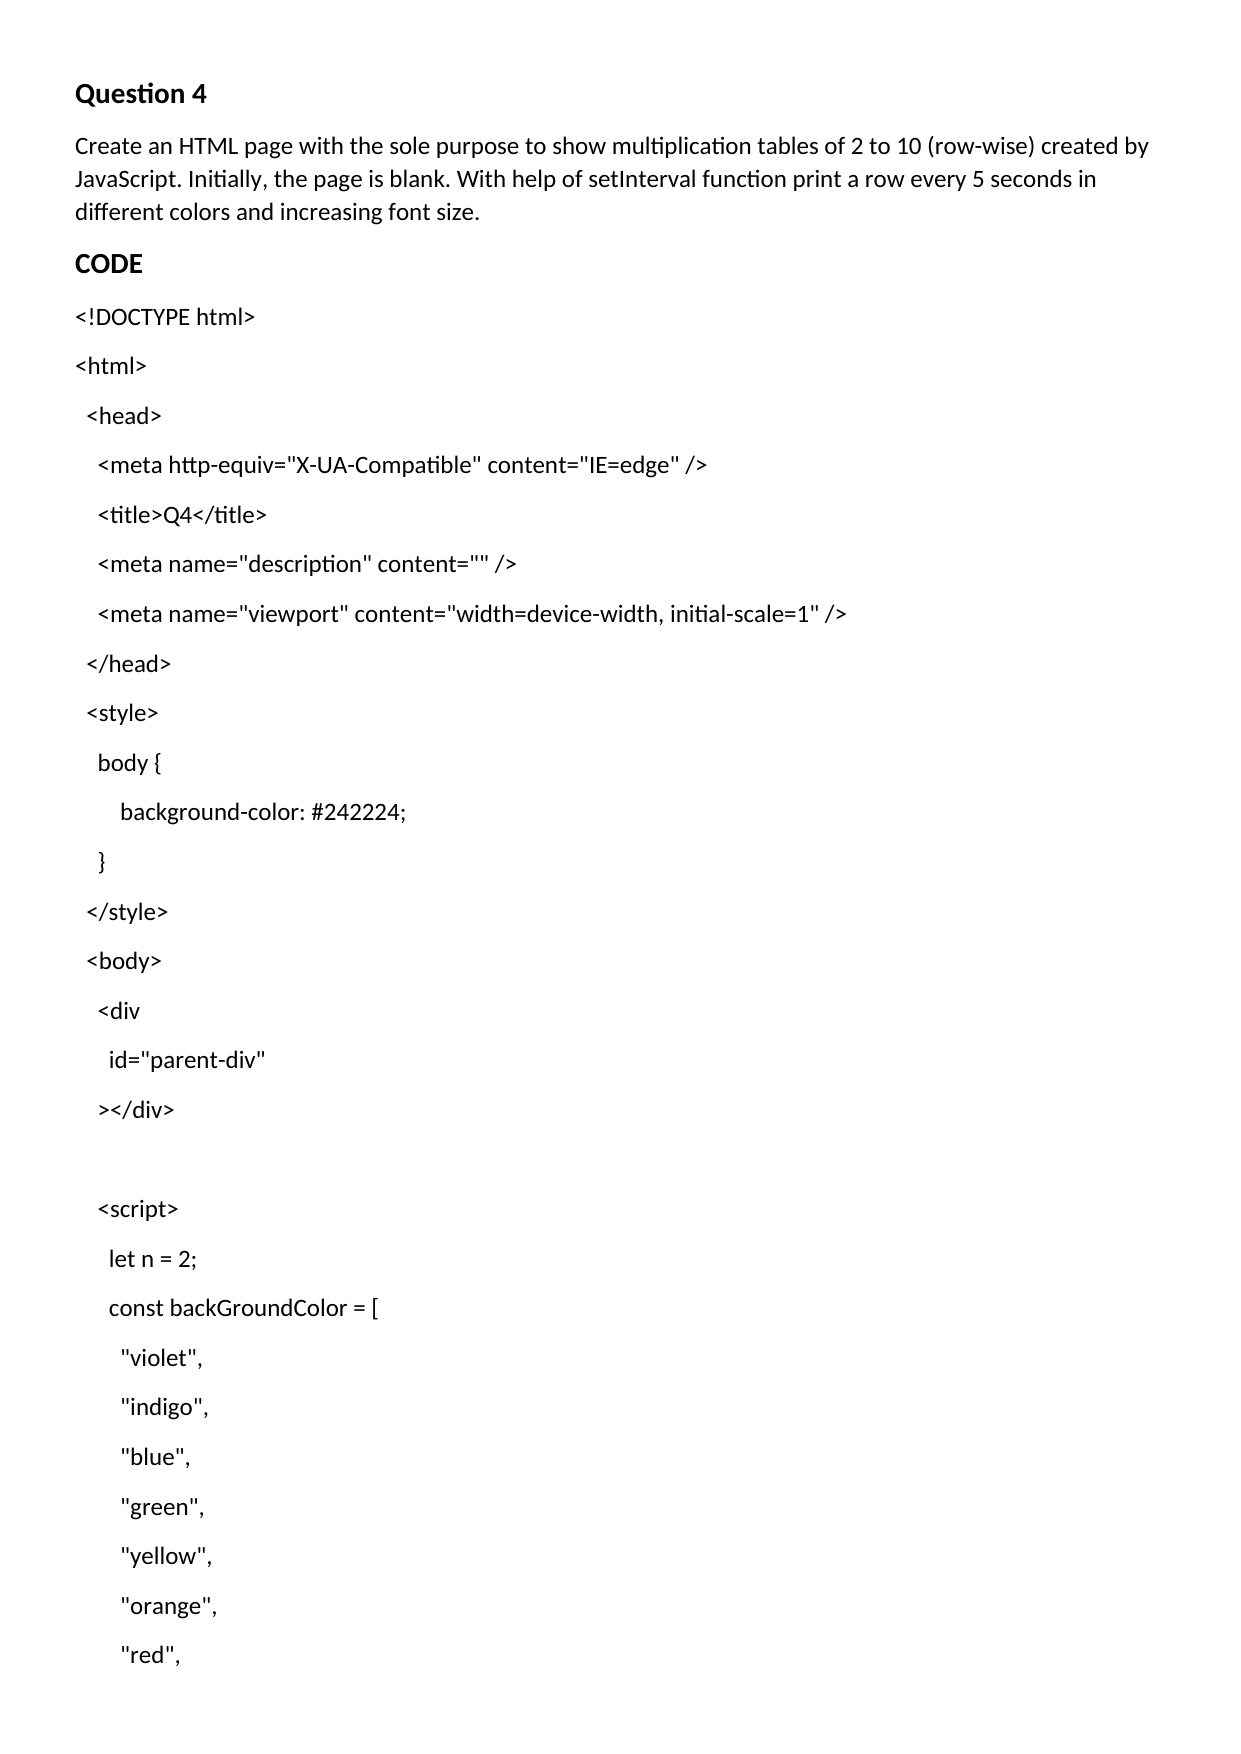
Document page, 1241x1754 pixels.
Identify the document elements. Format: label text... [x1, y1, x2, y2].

text } [75, 846, 1165, 877]
text let n = 2; [75, 1243, 1165, 1273]
text <html> [75, 350, 1165, 381]
text Question 4 [75, 75, 1165, 111]
text <!DOCTYPE html> [75, 301, 1165, 331]
text "red", [75, 1639, 1165, 1670]
text <div [75, 995, 1165, 1025]
text </style> [75, 896, 1165, 926]
text id="parent-div" [75, 1044, 1165, 1075]
text "yellow", [75, 1540, 1165, 1571]
text ></div> [75, 1094, 1165, 1124]
text "violet", [75, 1342, 1165, 1372]
text "green", [75, 1491, 1165, 1521]
text Create an HTML page with the sole purpose to show multiplication tables of 2 to 10 (row-wise) created by JavaScript. Initially, the page is blank. With help of setInterval function print a row every 5 seconds in different colors and increasing font size. [75, 130, 1165, 226]
text body { [75, 747, 1165, 777]
text <meta http-equiv="X-UA-Compatible" content="IE=edge" /> [75, 449, 1165, 480]
text <body> [75, 945, 1165, 976]
text "orange", [75, 1590, 1165, 1620]
text </head> [75, 648, 1165, 678]
text <meta name="description" content="" /> [75, 548, 1165, 579]
text <head> [75, 400, 1165, 430]
text CODE [75, 246, 1165, 281]
text "blue", [75, 1441, 1165, 1472]
text const backGroundColor = [ [75, 1292, 1165, 1323]
text <script> [75, 1193, 1165, 1224]
text <meta name="viewport" content="width=device-width, initial-scale=1" /> [75, 598, 1165, 629]
text <title>Q4</title> [75, 499, 1165, 529]
text <style> [75, 697, 1165, 728]
text "indigo", [75, 1391, 1165, 1422]
text background-color: #242224; [75, 796, 1165, 827]
